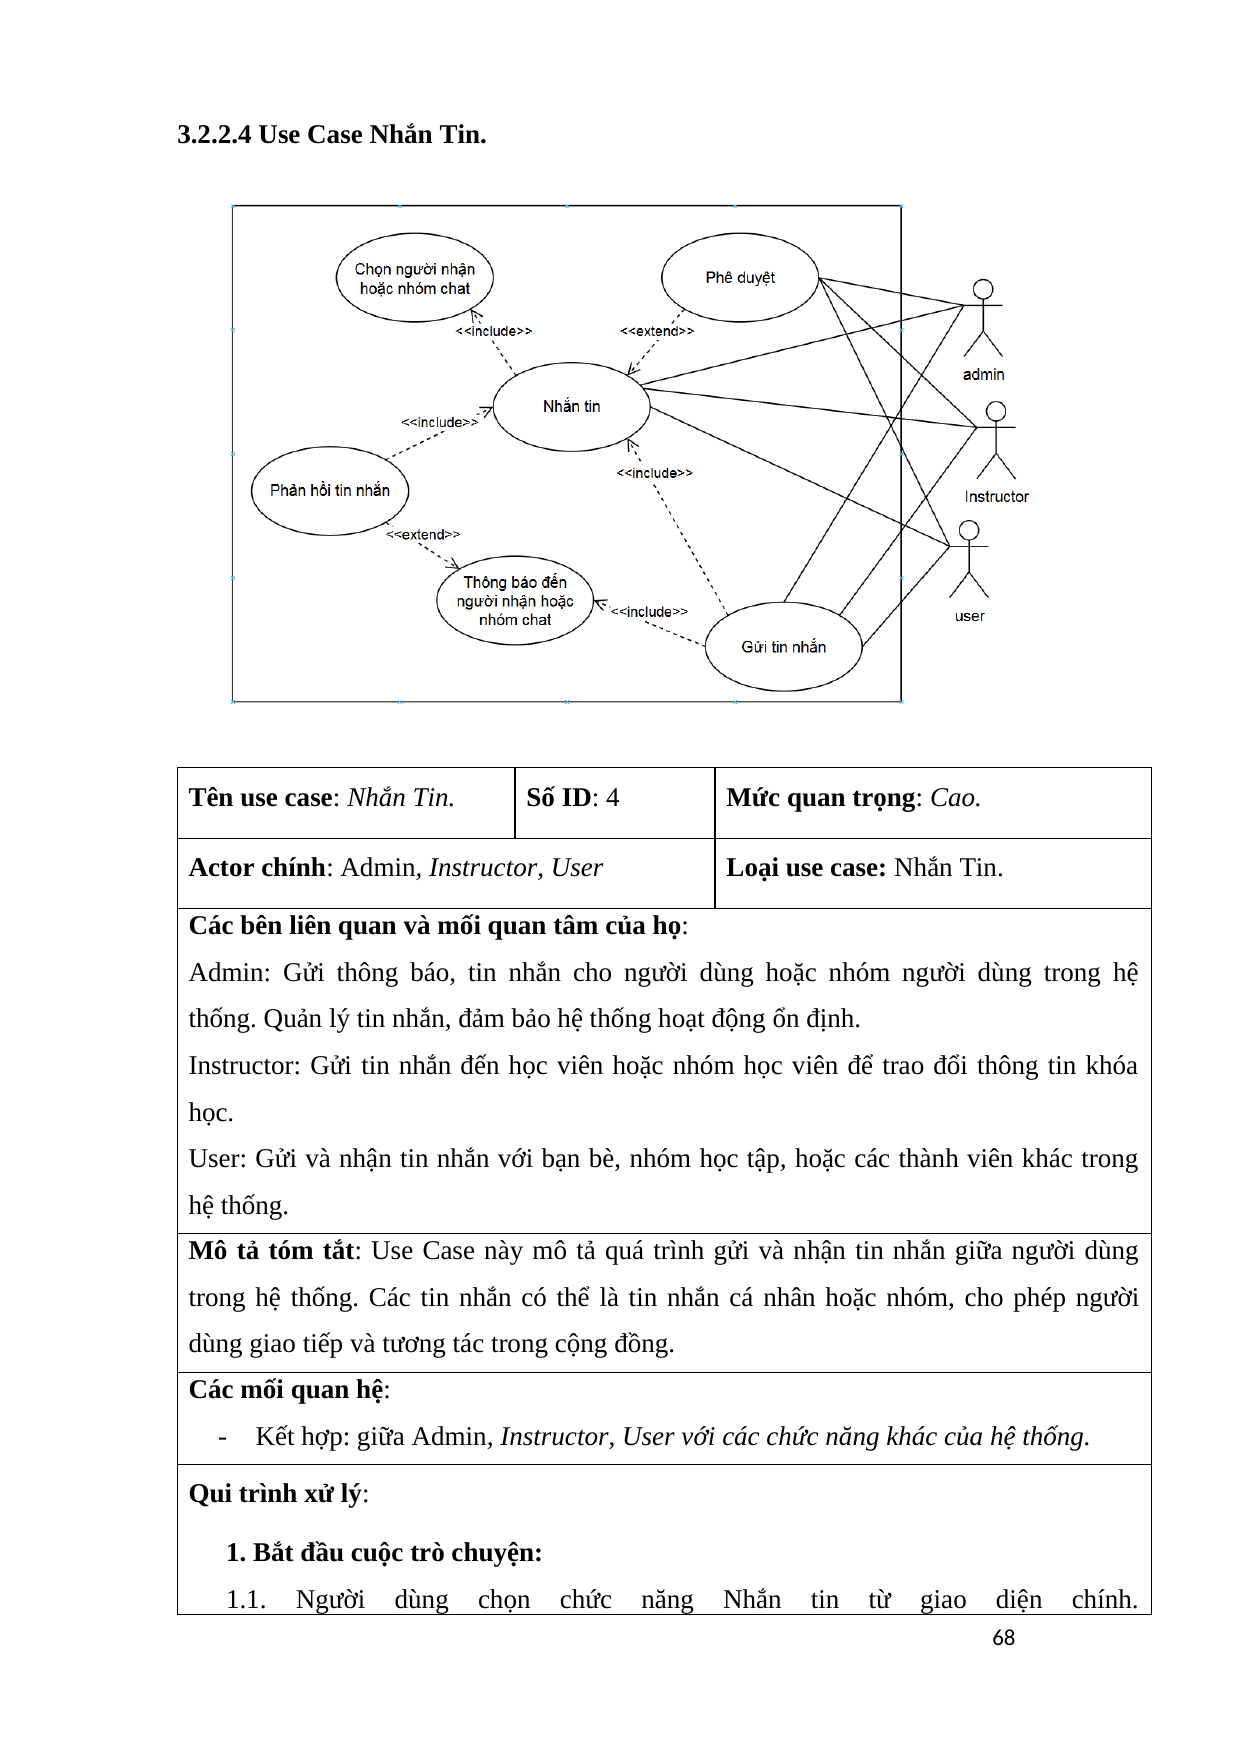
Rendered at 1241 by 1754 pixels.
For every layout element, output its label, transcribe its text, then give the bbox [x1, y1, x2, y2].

table_header Số ID: 4 [516, 768, 714, 838]
table_header Mức quan trọng: Cao. [716, 768, 1151, 838]
table_cell Loại use case: Nhắn Tin. [716, 839, 1151, 908]
table_cell Các bên liên quan và mối quan tâm của họ: Admin: Gửi thông báo, tin nhắn cho người dùng hoặc nhóm người dùng trong hệ thống. Quản lý tin nhắn, đảm bảo hệ thống hoạt động ổn định. Instructor: Gửi tin nhắn đến học viên hoặc nhóm học viên để trao đổi thông tin khóa học. User: Gửi và nhận tin nhắn với bạn bè, nhóm học tập, hoặc các thành viên khác trong hệ thống. [178, 909, 1151, 1233]
table_cell Actor chính: Admin, Instructor, User [178, 839, 714, 908]
picture [177, 169, 1094, 737]
subtitle 3.2.2.4 Use Case Nhắn Tin. [177, 118, 1015, 150]
table_cell Các mối quan hệ: Kết hợp: giữa Admin, Instructor, User với các chức năng khác của hệ thống. [178, 1373, 1151, 1464]
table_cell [178, 1465, 1151, 1614]
table_header Tên use case: Nhắn Tin. [178, 768, 514, 838]
table_cell Mô tả tóm tắt: Use Case này mô tả quá trình gửi và nhận tin nhắn giữa người dùng trong hệ thống. Các tin nhắn có thể là tin nhắn cá nhân hoặc nhóm, cho phép người dùng giao tiếp và tương tác trong cộng đồng. [178, 1234, 1151, 1372]
